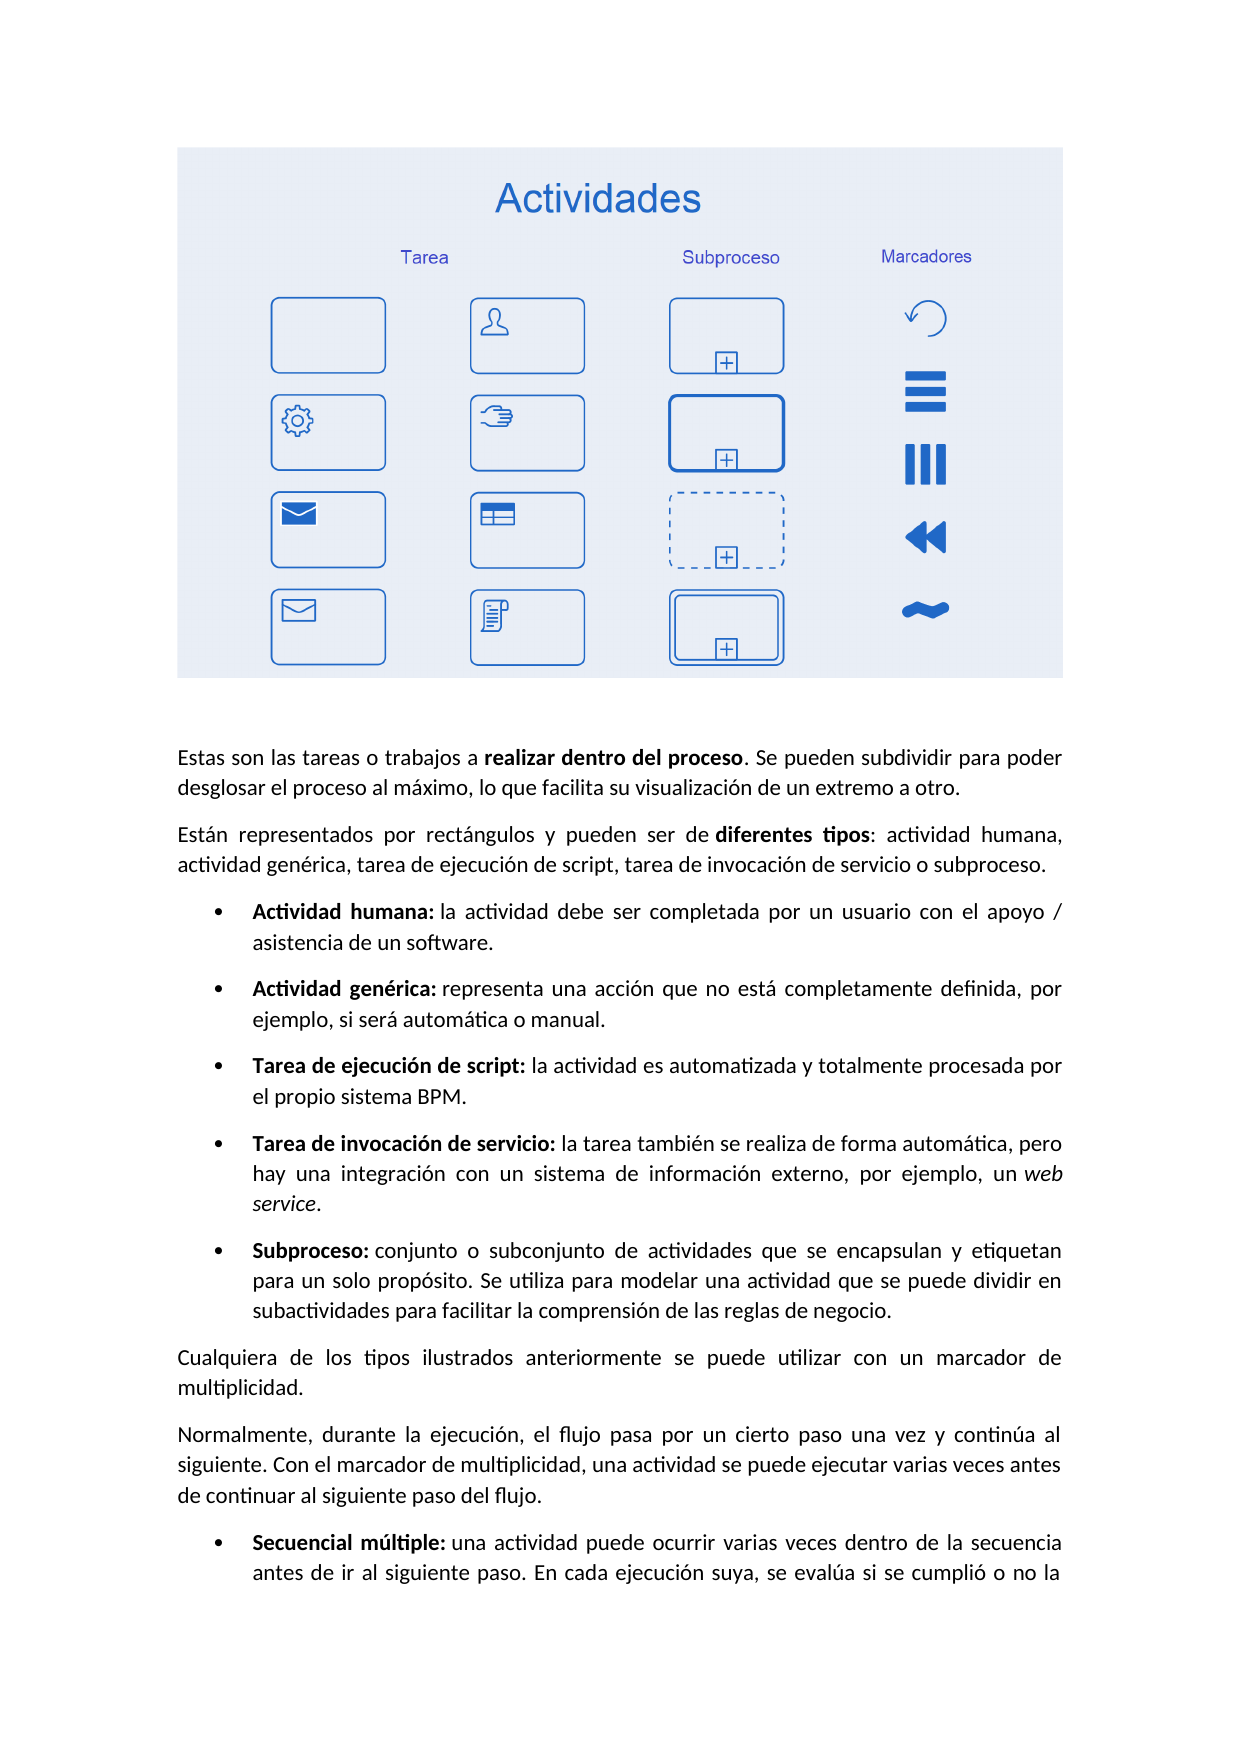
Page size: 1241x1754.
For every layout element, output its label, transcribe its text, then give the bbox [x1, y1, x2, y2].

list Subproceso: conjunto o subconjunto de actividades que se encapsulan y etiquetan para un solo propósito. Se utiliza para modelar una actividad que se puede dividir en subactividades para facilitar la comprensión de las reglas de negocio. [215, 1236, 1063, 1324]
list Actividad genérica: representa una acción que no está completamente definida, por ejemplo, si será automática o manual. [215, 974, 1063, 1033]
text Cualquiera de los tipos ilustrados anteriormente se puede utilizar con un marcador de multiplicidad. [177, 1343, 1063, 1401]
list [215, 1528, 1063, 1586]
picture [177, 147, 1063, 678]
text Normalmente, durante la ejecución, el flujo pasa por un cierto paso una vez y continúa al siguiente. Con el marcador de multiplicidad, una actividad se puede ejecutar varias veces antes de continuar al siguiente paso del flujo. [177, 1420, 1063, 1509]
list Tarea de ejecución de script: la actividad es automatizada y totalmente procesada por el propio sistema BPM. [215, 1052, 1063, 1110]
text Están representados por rectángulos y pueden ser de diferentes tipos: actividad humana, actividad genérica, tarea de ejecución de script, tarea de invocación de servicio o subproceso. [177, 820, 1063, 878]
list Actividad humana: la actividad debe ser completada por un usuario con el apoyo / asistencia de un software. [215, 897, 1063, 956]
text Estas son las tareas o trabajos a realizar dentro del proceso. Se pueden subdividir para poder desglosar el proceso al máximo, lo que facilita su visualización de un extremo a otro. [177, 743, 1063, 801]
list Tarea de invocación de servicio: la tarea también se realiza de forma automática, pero hay una integración con un sistema de información externo, por ejemplo, un web service. [215, 1129, 1063, 1217]
